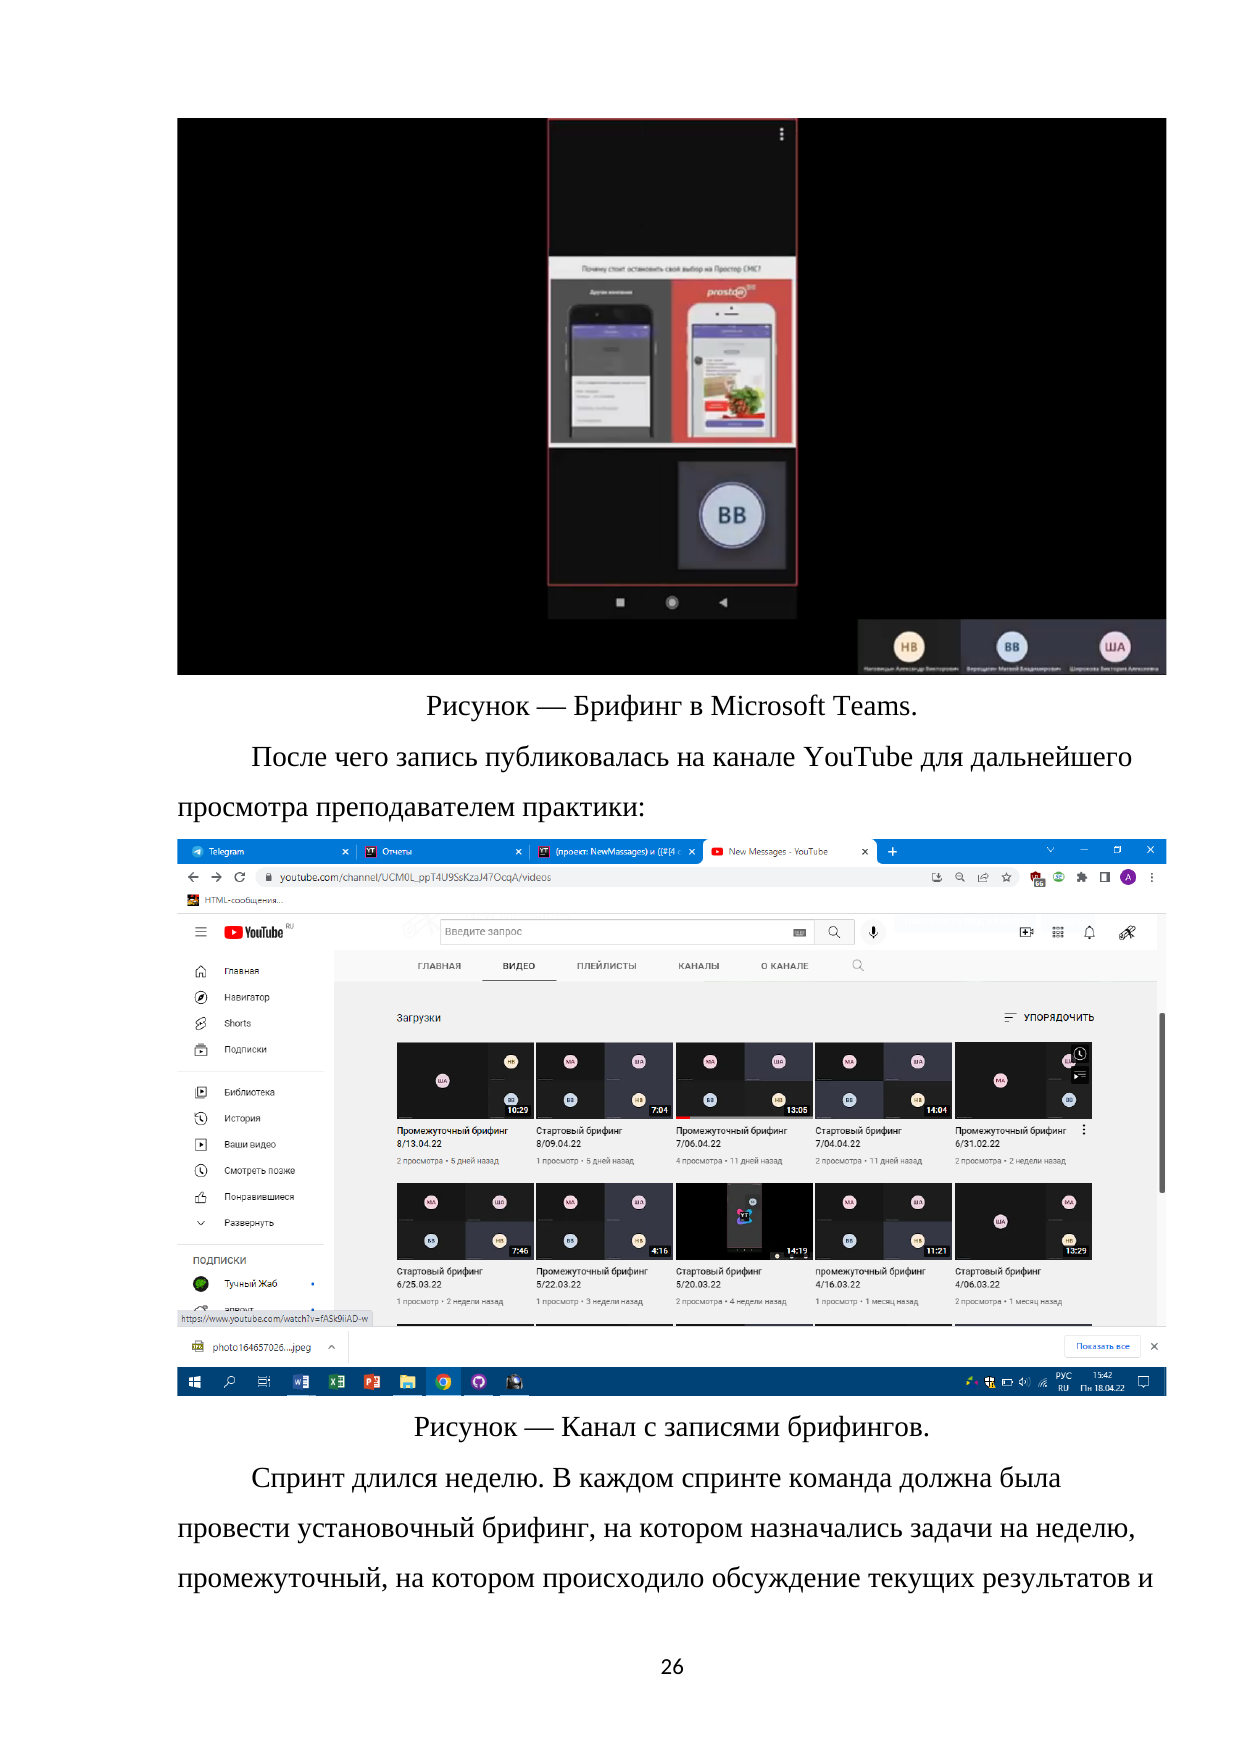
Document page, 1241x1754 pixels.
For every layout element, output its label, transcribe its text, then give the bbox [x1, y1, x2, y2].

text Рисунок — Брифинг в Microsoft Teams. [177, 688, 1167, 722]
picture [177, 839, 1167, 1396]
picture [177, 118, 1167, 675]
text После чего запись публиковалась на канале YouTube для дальнейшего просмотра преподавателем практики: [177, 739, 1167, 822]
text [177, 1460, 1167, 1594]
text Рисунок — Канал с записями брифингов. [177, 1409, 1167, 1443]
